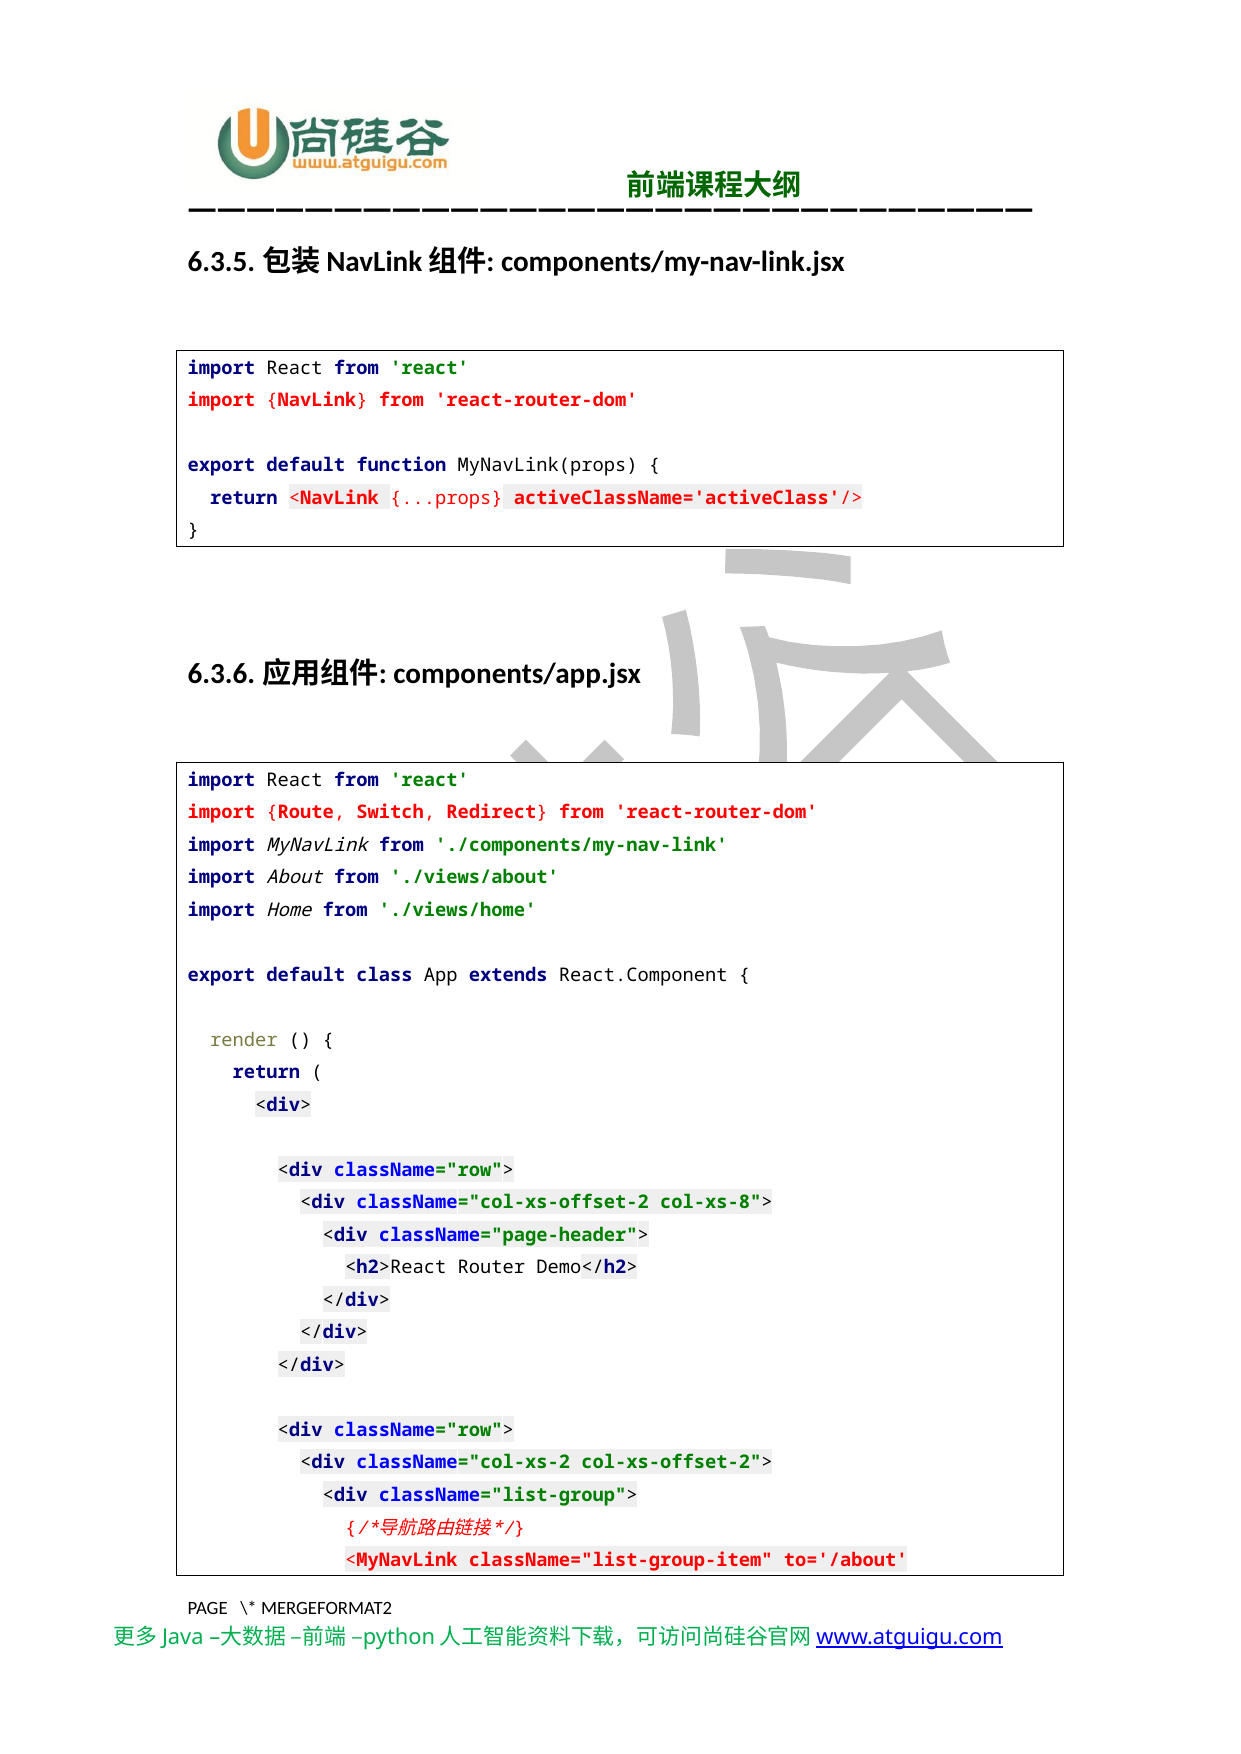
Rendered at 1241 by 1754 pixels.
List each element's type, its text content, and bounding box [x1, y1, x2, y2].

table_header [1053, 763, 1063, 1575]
subtitle 6.3.5. 包装NavLink组件: components/my-nav-link.jsx [187, 227, 1053, 292]
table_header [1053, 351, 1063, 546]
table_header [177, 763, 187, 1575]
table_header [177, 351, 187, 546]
picture [187, 88, 479, 195]
subtitle 6.3.6. 应用组件: components/app.jsx [187, 639, 1053, 704]
